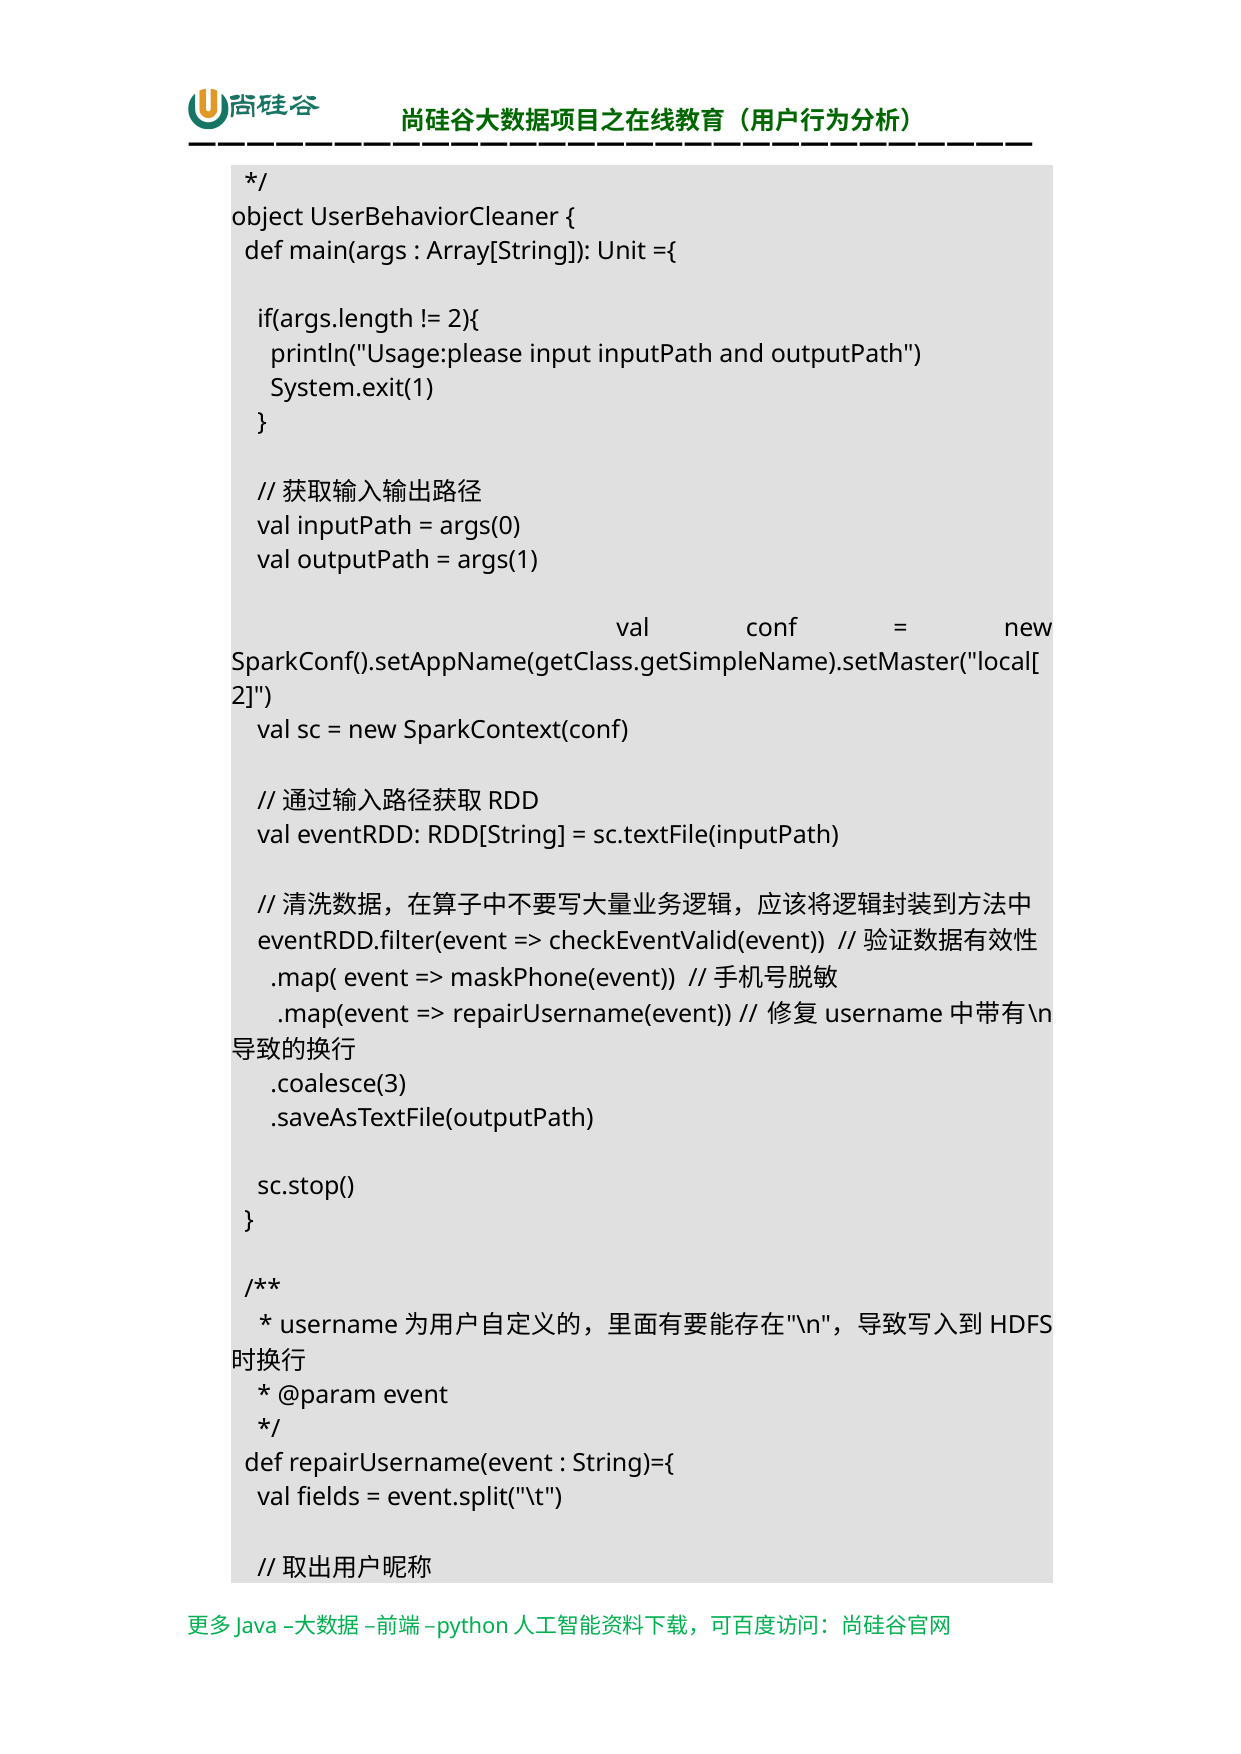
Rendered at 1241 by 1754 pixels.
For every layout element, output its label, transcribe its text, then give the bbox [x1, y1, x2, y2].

text val outputPath = args(1) [231, 542, 1053, 576]
text /** [231, 1270, 1053, 1304]
text .coalesce(3) [231, 1066, 1053, 1100]
picture [187, 88, 321, 130]
text .map(event => repairUsername(event)) // 修复username中带有\n导致的换行 [231, 993, 1053, 1066]
text object UserBehaviorCleaner { [231, 199, 1053, 233]
text .map( event => maskPhone(event)) // 手机号脱敏 [231, 957, 1053, 993]
text println("Usage:please input inputPath and outputPath") [231, 335, 1053, 369]
text * @param event [231, 1377, 1053, 1411]
text val eventRDD: RDD[String] = sc.textFile(inputPath) [231, 816, 1053, 851]
text } [231, 403, 1053, 437]
text // 通过输入路径获取RDD [231, 780, 1053, 816]
text sc.stop() [231, 1168, 1053, 1202]
text */ [231, 165, 1053, 199]
text def repairUsername(event : String)={ [231, 1445, 1053, 1479]
text eventRDD.filter(event => checkEventValid(event)) // 验证数据有效性 [231, 921, 1053, 957]
text // 获取输入输出路径 [231, 471, 1053, 508]
text System.exit(1) [231, 369, 1053, 403]
text // 取出用户昵称 [231, 1547, 1053, 1583]
text // 清洗数据，在算子中不要写大量业务逻辑，应该将逻辑封装到方法中 [231, 884, 1053, 921]
text } [231, 1202, 1053, 1236]
text val conf = new SparkConf().setAppName(getClass.getSimpleName).setMaster("local[2]") [231, 610, 1053, 712]
text val inputPath = args(0) [231, 508, 1053, 542]
text * username为用户自定义的，里面有要能存在"\n"，导致写入到HDFS时换行 [231, 1304, 1053, 1377]
text val sc = new SparkContext(conf) [231, 712, 1053, 746]
text def main(args : Array[String]): Unit ={ [231, 233, 1053, 267]
text */ [231, 1411, 1053, 1445]
text if(args.length != 2){ [231, 301, 1053, 335]
text val fields = event.split("\t") [231, 1479, 1053, 1513]
text .saveAsTextFile(outputPath) [231, 1100, 1053, 1134]
